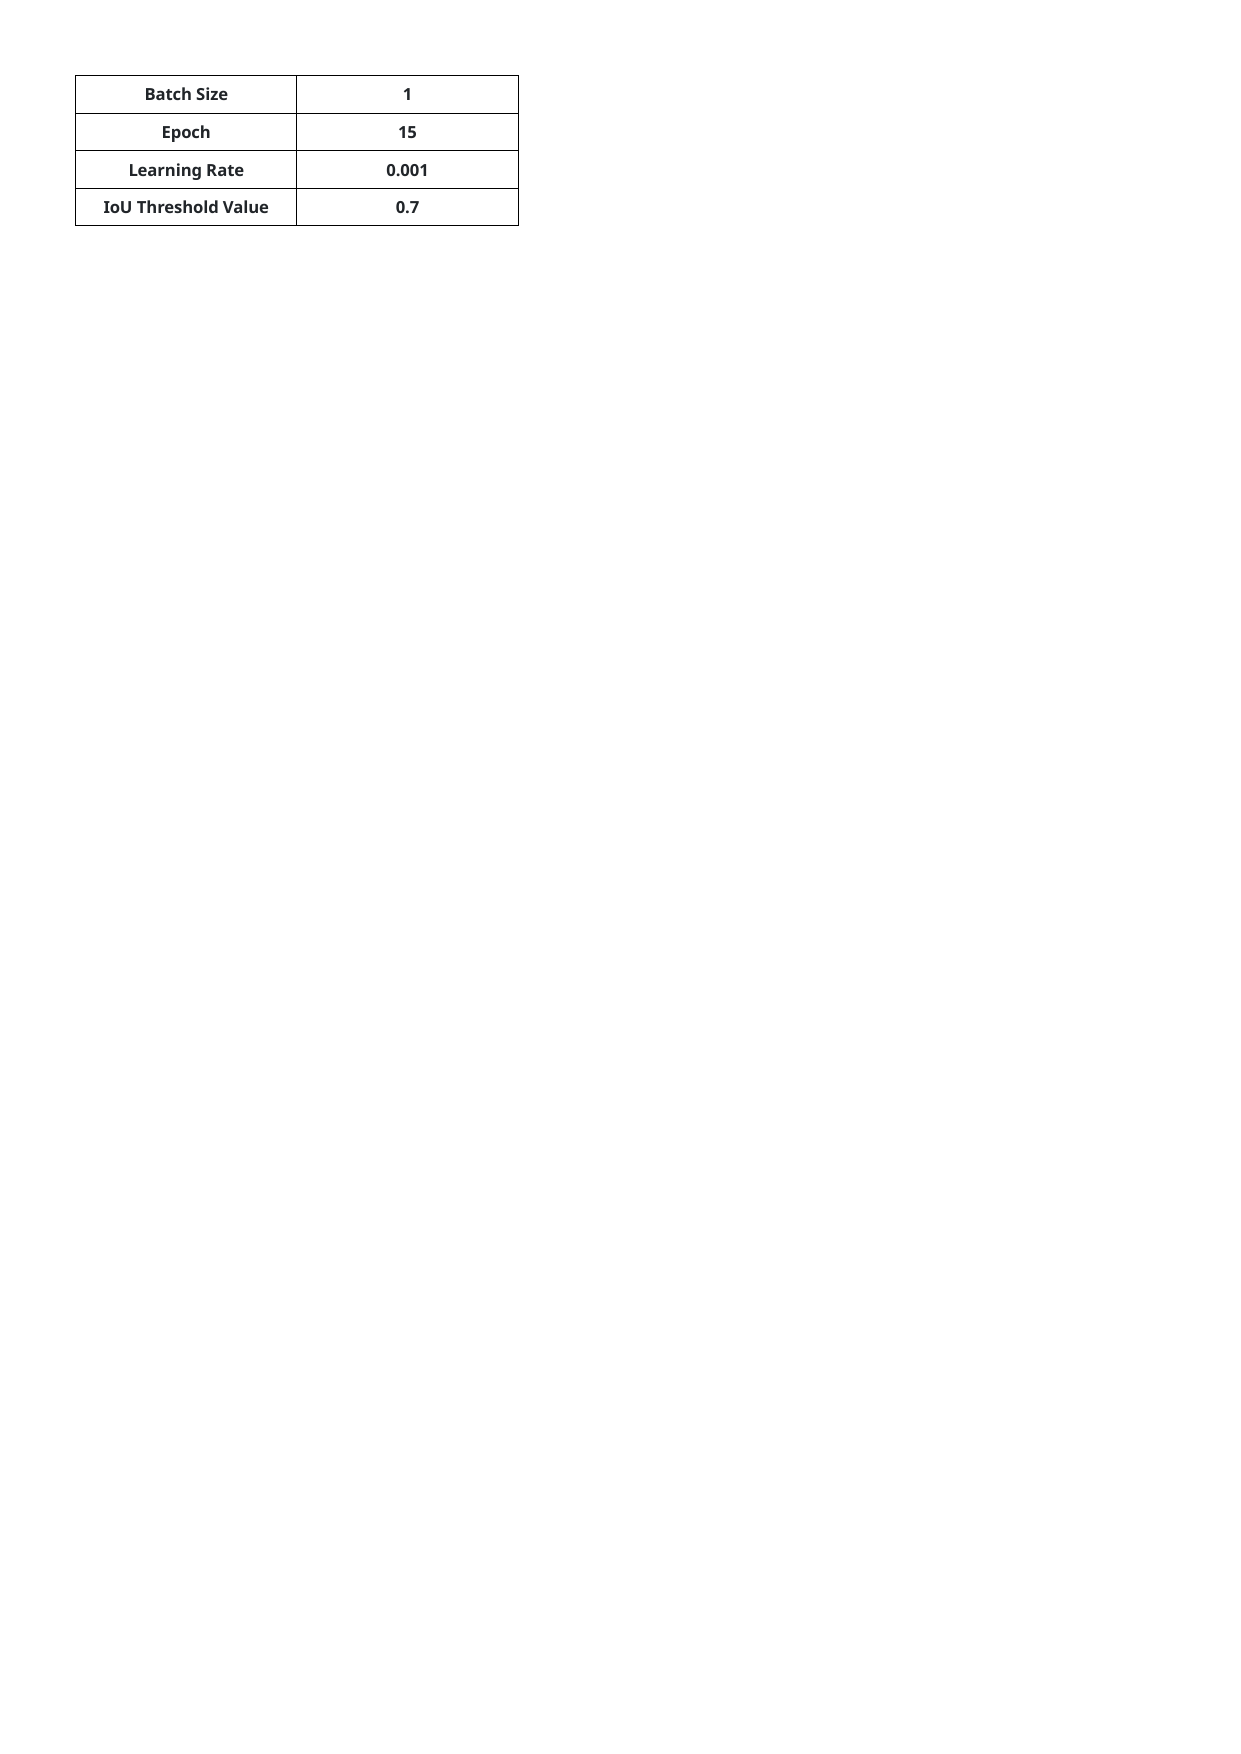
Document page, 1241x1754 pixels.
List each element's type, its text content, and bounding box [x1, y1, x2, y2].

table_cell IoU Threshold Value [76, 189, 296, 225]
table_cell 15 [297, 114, 518, 150]
table_cell 0.001 [297, 151, 518, 188]
table_cell Learning Rate [76, 151, 296, 188]
table_cell Epoch [76, 114, 296, 150]
table_cell Batch Size [76, 76, 296, 113]
table_cell 0.7 [297, 189, 518, 225]
table_cell 1 [297, 76, 518, 113]
